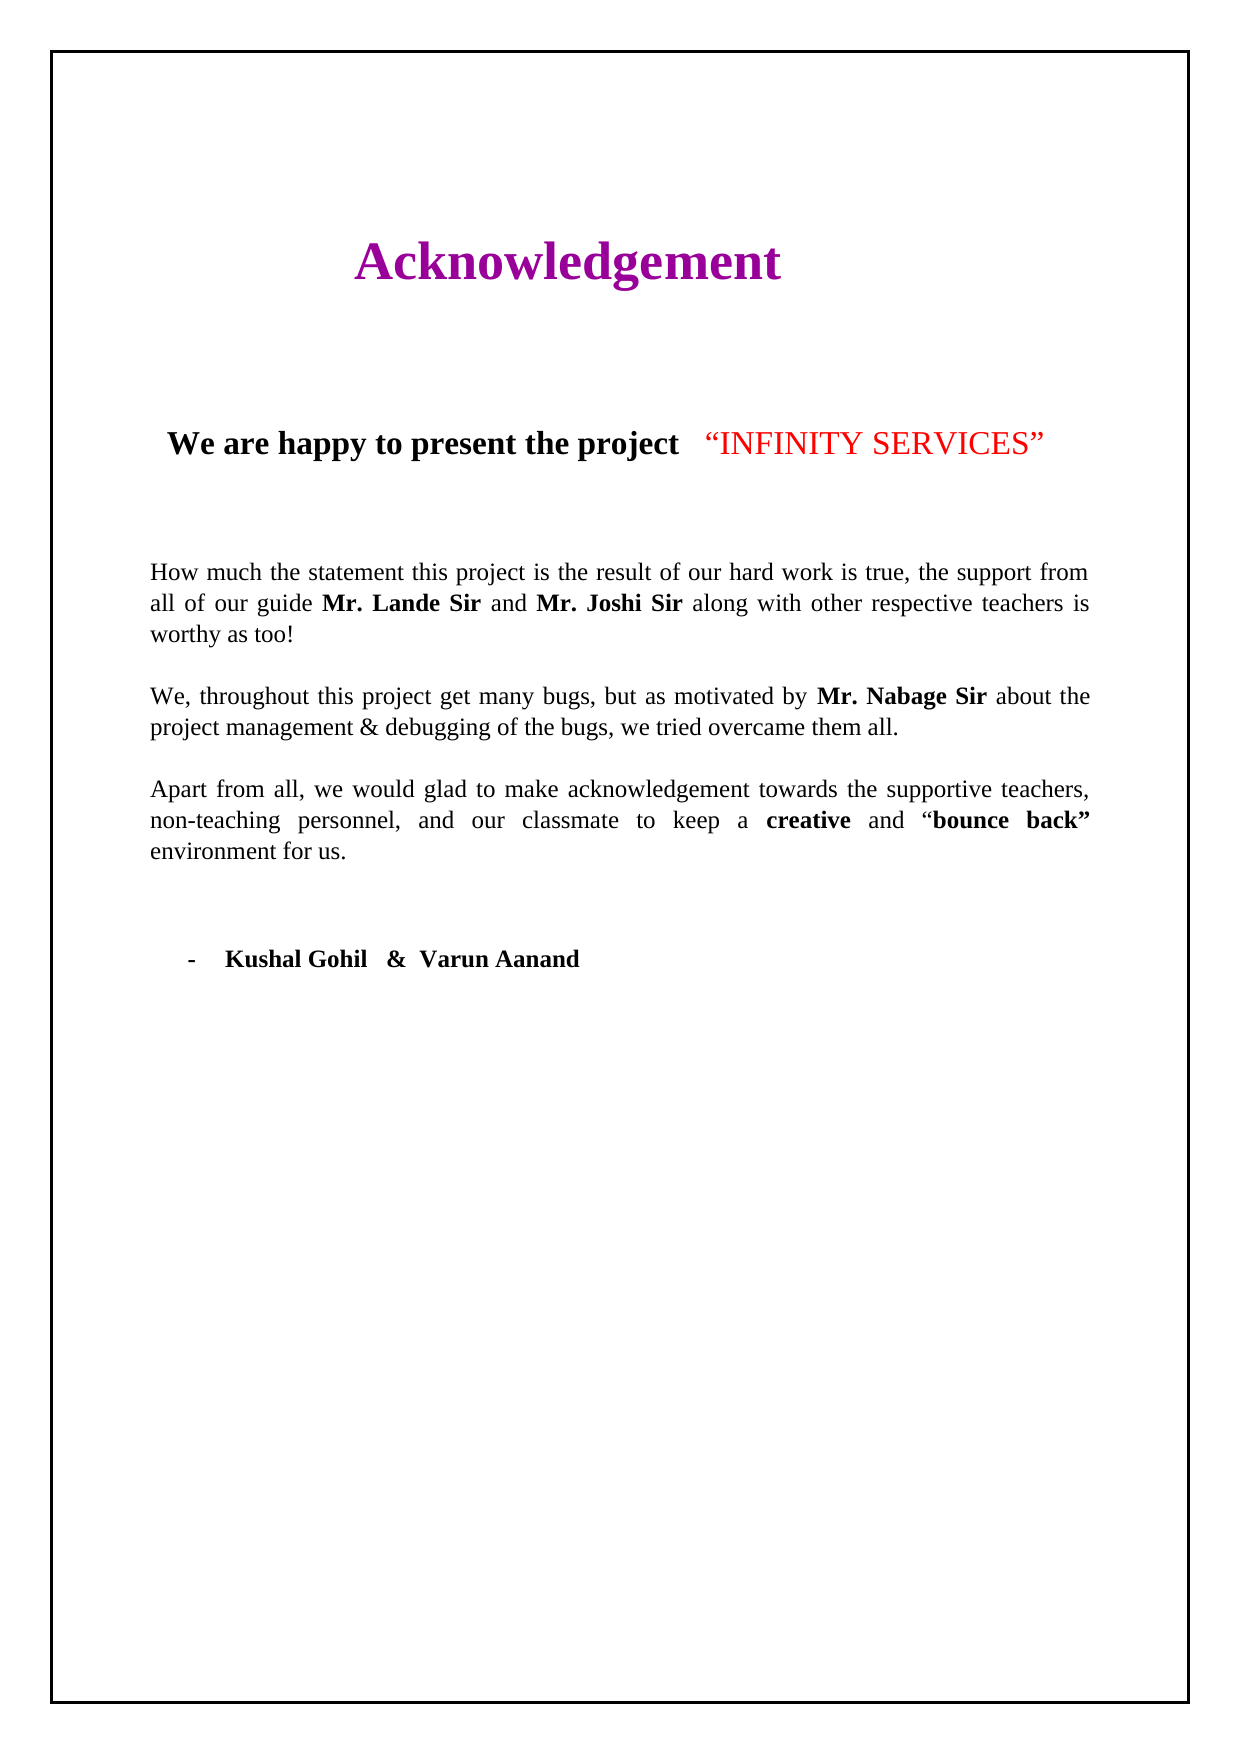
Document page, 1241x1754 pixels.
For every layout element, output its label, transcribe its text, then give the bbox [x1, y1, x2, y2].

text Apart from all, we would glad to make acknowledgement towards the supportive teachers, non-teaching personnel, and our classmate to keep a creative and “bounce back” environment for us. [150, 774, 1090, 865]
text We are happy to present the project “INFINITY SERVICES” [150, 423, 1090, 461]
list Kushal Gohil & Varun Aanand [187, 944, 1090, 973]
text Acknowledgement [150, 229, 1090, 291]
text How much the statement this project is the result of our hard work is true, the support from all of our guide Mr. Lande Sir and Mr. Joshi Sir along with other respective teachers is worthy as too! [150, 557, 1090, 648]
text We, throughout this project get many bugs, but as motivated by Mr. Nabage Sir about the project management & debugging of the bugs, we tried overcame them all. [150, 681, 1090, 741]
